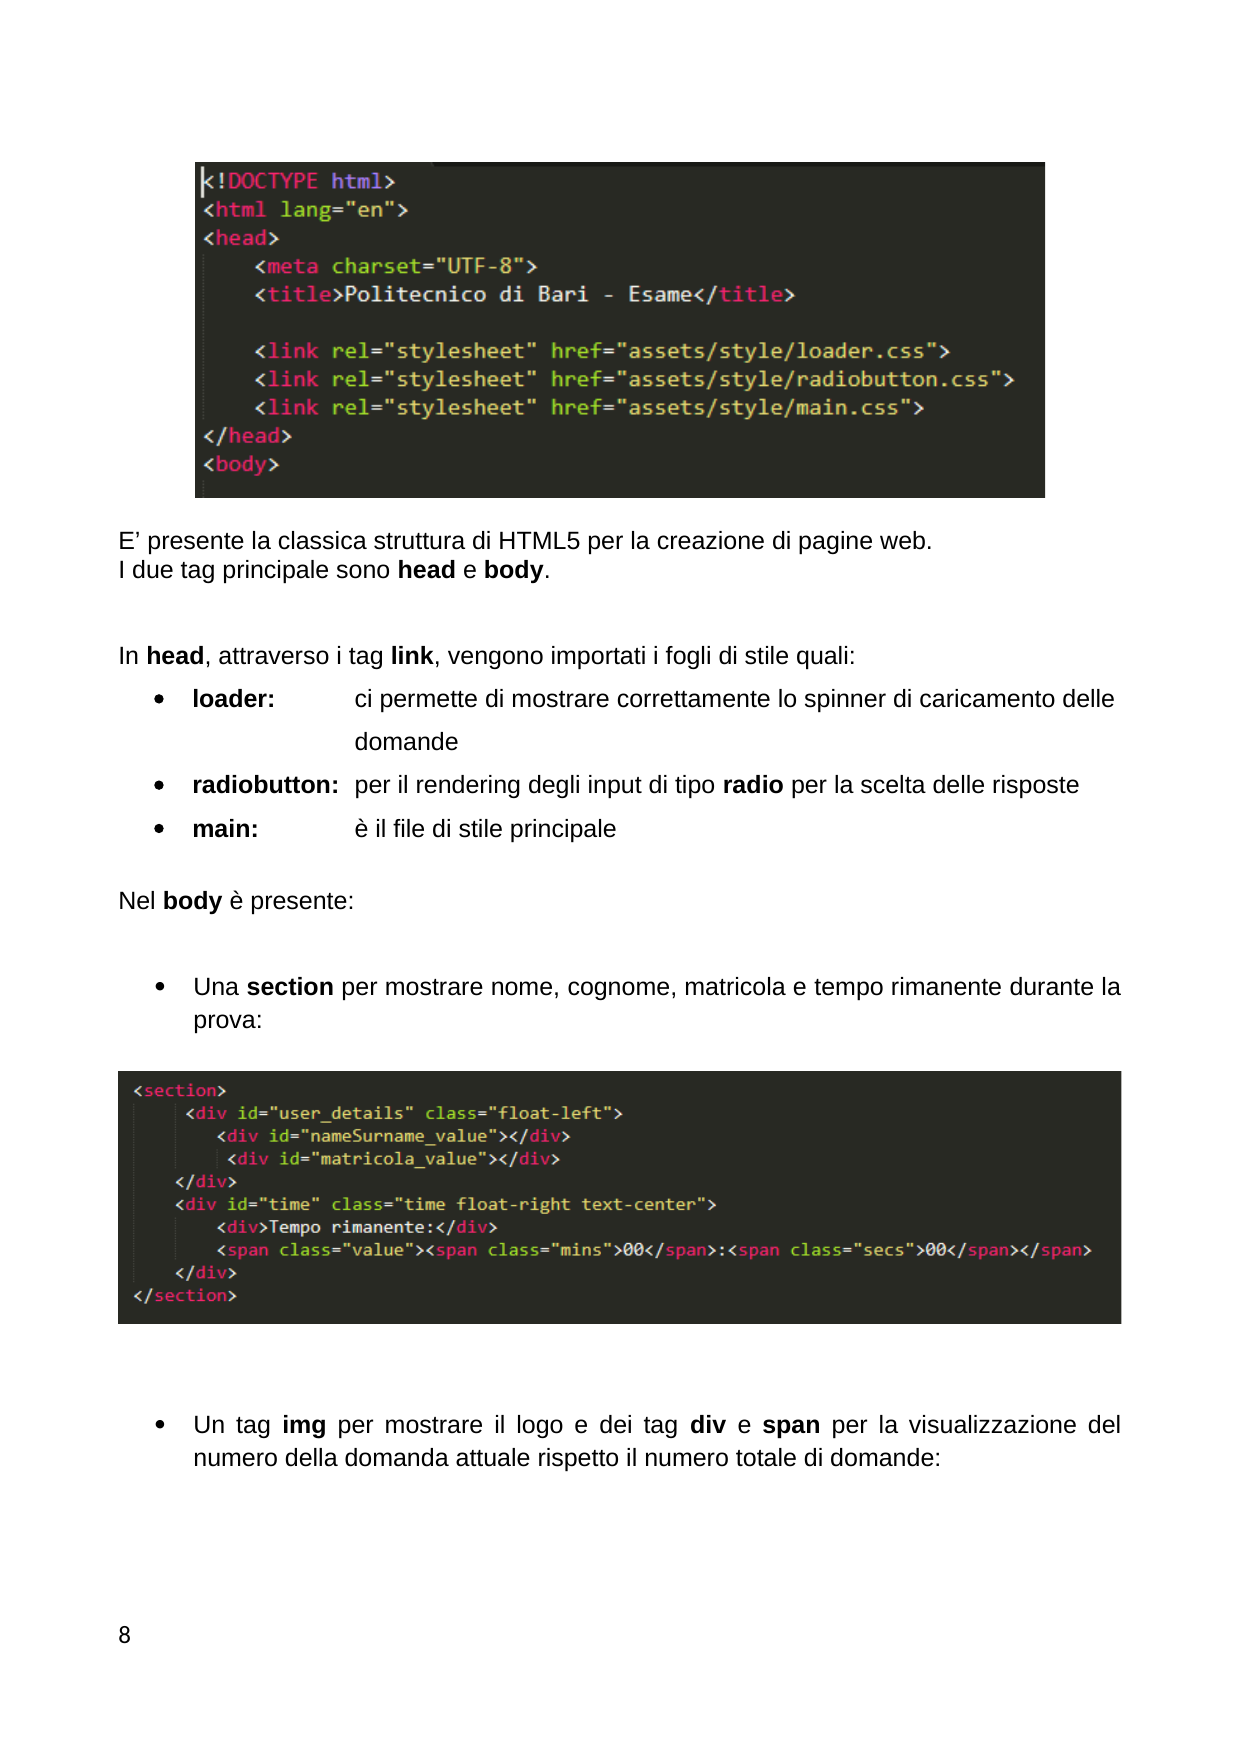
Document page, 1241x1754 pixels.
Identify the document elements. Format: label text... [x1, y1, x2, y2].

text Nel body è presente: [118, 886, 1122, 914]
text In head, attraverso i tag link, vengono importati i fogli di stile quali: [118, 641, 1122, 670]
text I due tag principale sono head e body. [118, 555, 1122, 583]
list domande [192, 727, 1122, 756]
picture [195, 162, 1045, 498]
picture [118, 1071, 1122, 1324]
list Una section per mostrare nome, cognome, matricola e tempo rimanente durante la prova: [156, 972, 1122, 1034]
text E’ presente la classica struttura di HTML5 per la creazione di pagine web. [118, 526, 1122, 555]
list Un tag img per mostrare il logo e dei tag div e span per la visualizzazione del numero della domanda attuale rispetto il numero totale di domande: [156, 1410, 1122, 1472]
list loader: ci permette di mostrare correttamente lo spinner di caricamento delle [154, 684, 1122, 713]
list main: è il file di stile principale [154, 814, 1122, 843]
list radiobutton: per il rendering degli input di tipo radio per la scelta delle risposte [154, 771, 1122, 799]
